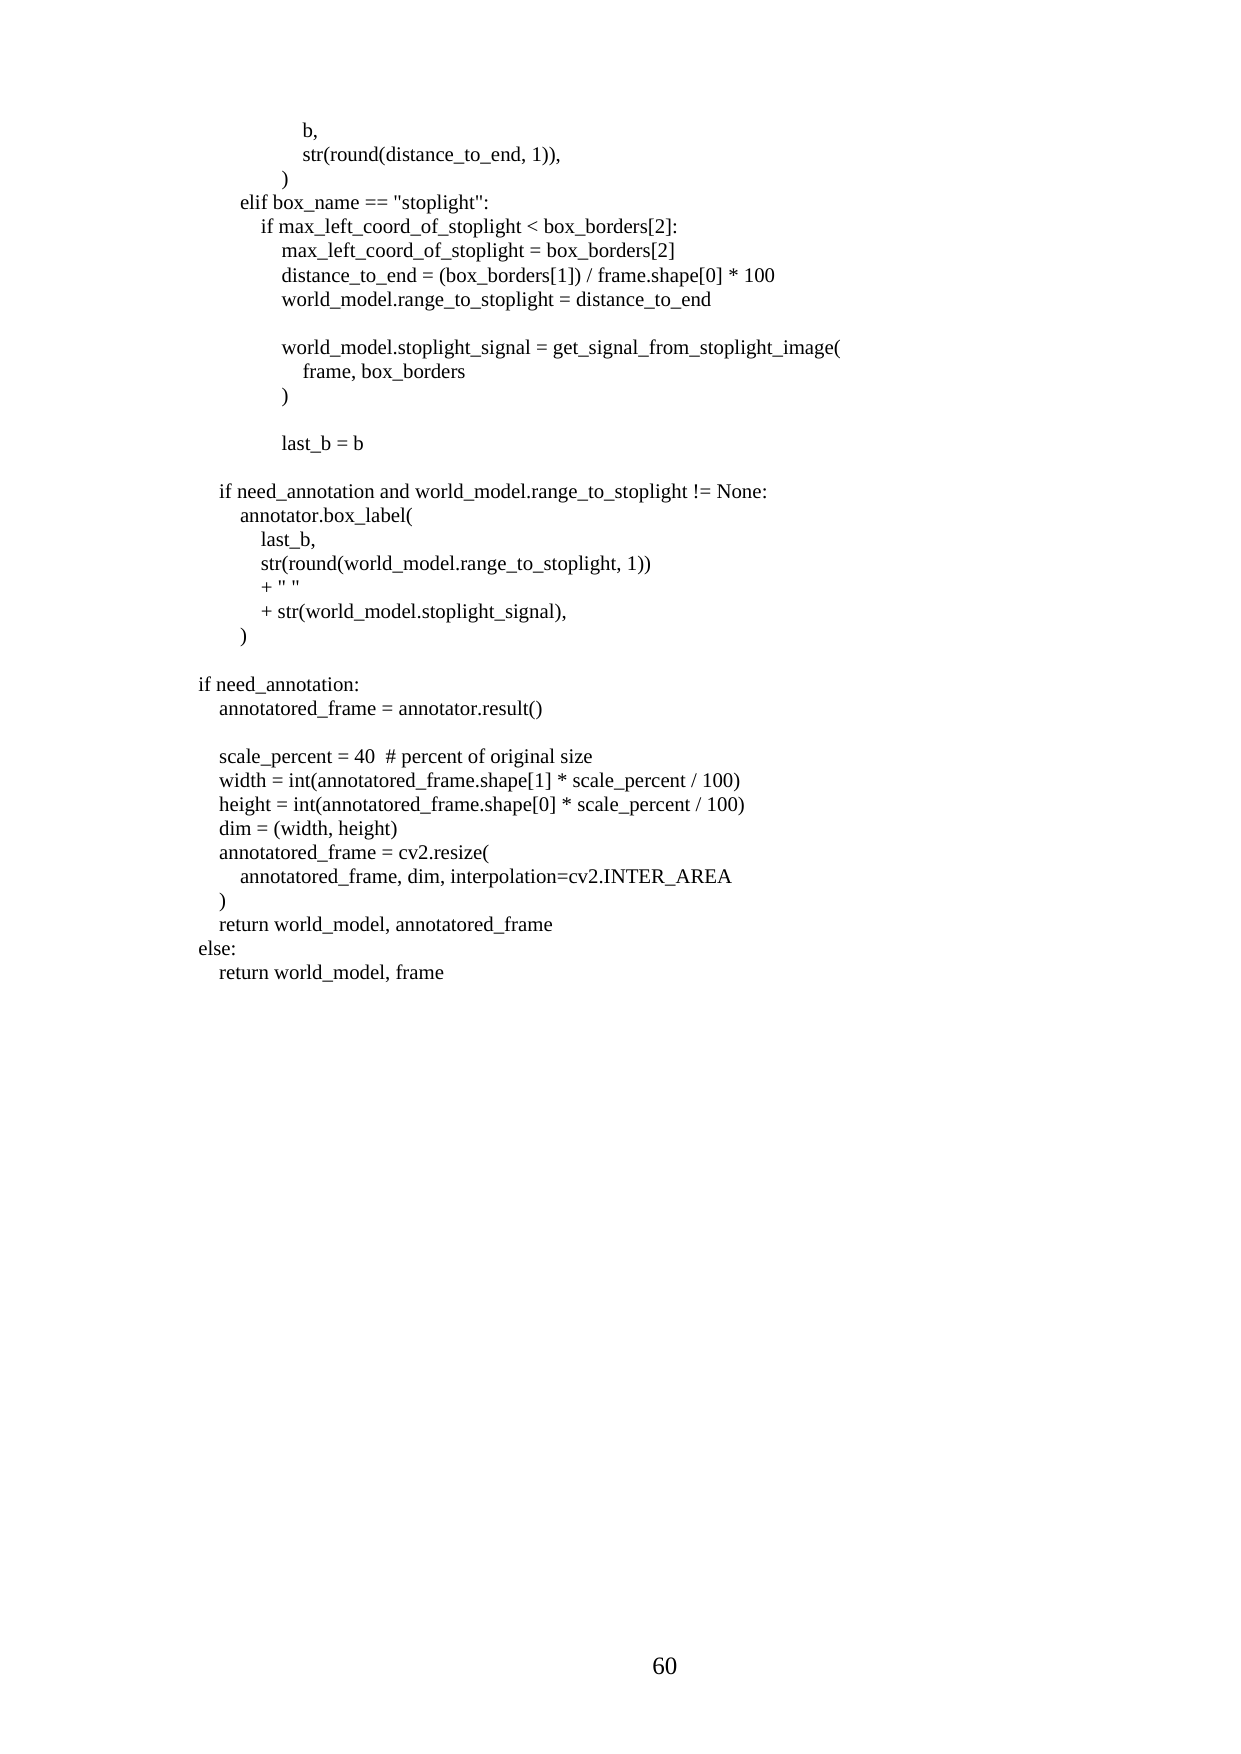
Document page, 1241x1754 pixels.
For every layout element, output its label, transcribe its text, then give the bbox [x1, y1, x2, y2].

text return world_model, annotatored_frame [177, 912, 1152, 936]
text elif box_name == "stoplight": [177, 190, 1152, 214]
text annotator.box_label( [177, 503, 1152, 527]
text if need_annotation: [177, 672, 1152, 696]
text if need_annotation and world_model.range_to_stoplight != None: [177, 479, 1152, 503]
text ) [177, 623, 1152, 647]
text distance_to_end = (box_borders[1]) / frame.shape[0] * 100 [177, 262, 1152, 287]
text scale_percent = 40 # percent of original size [177, 744, 1152, 768]
text + str(world_model.stoplight_signal), [177, 599, 1152, 623]
text world_model.range_to_stoplight = distance_to_end [177, 287, 1152, 311]
text annotatored_frame = annotator.result() [177, 696, 1152, 720]
text if max_left_coord_of_stoplight < box_borders[2]: [177, 214, 1152, 238]
text frame, box_borders [177, 359, 1152, 383]
text return world_model, frame [177, 960, 1152, 984]
text last_b, [177, 527, 1152, 551]
text b, [177, 118, 1152, 142]
text + " " [177, 575, 1152, 599]
text max_left_coord_of_stoplight = box_borders[2] [177, 238, 1152, 262]
text ) [177, 888, 1152, 912]
text height = int(annotatored_frame.shape[0] * scale_percent / 100) [177, 792, 1152, 816]
text str(round(distance_to_end, 1)), [177, 142, 1152, 166]
text dim = (width, height) [177, 816, 1152, 840]
text annotatored_frame, dim, interpolation=cv2.INTER_AREA [177, 864, 1152, 888]
text ) [177, 383, 1152, 407]
text width = int(annotatored_frame.shape[1] * scale_percent / 100) [177, 768, 1152, 792]
text else: [177, 936, 1152, 960]
text ) [177, 166, 1152, 190]
text last_b = b [177, 431, 1152, 455]
text world_model.stoplight_signal = get_signal_from_stoplight_image( [177, 335, 1152, 359]
text str(round(world_model.range_to_stoplight, 1)) [177, 551, 1152, 575]
text annotatored_frame = cv2.resize( [177, 840, 1152, 864]
